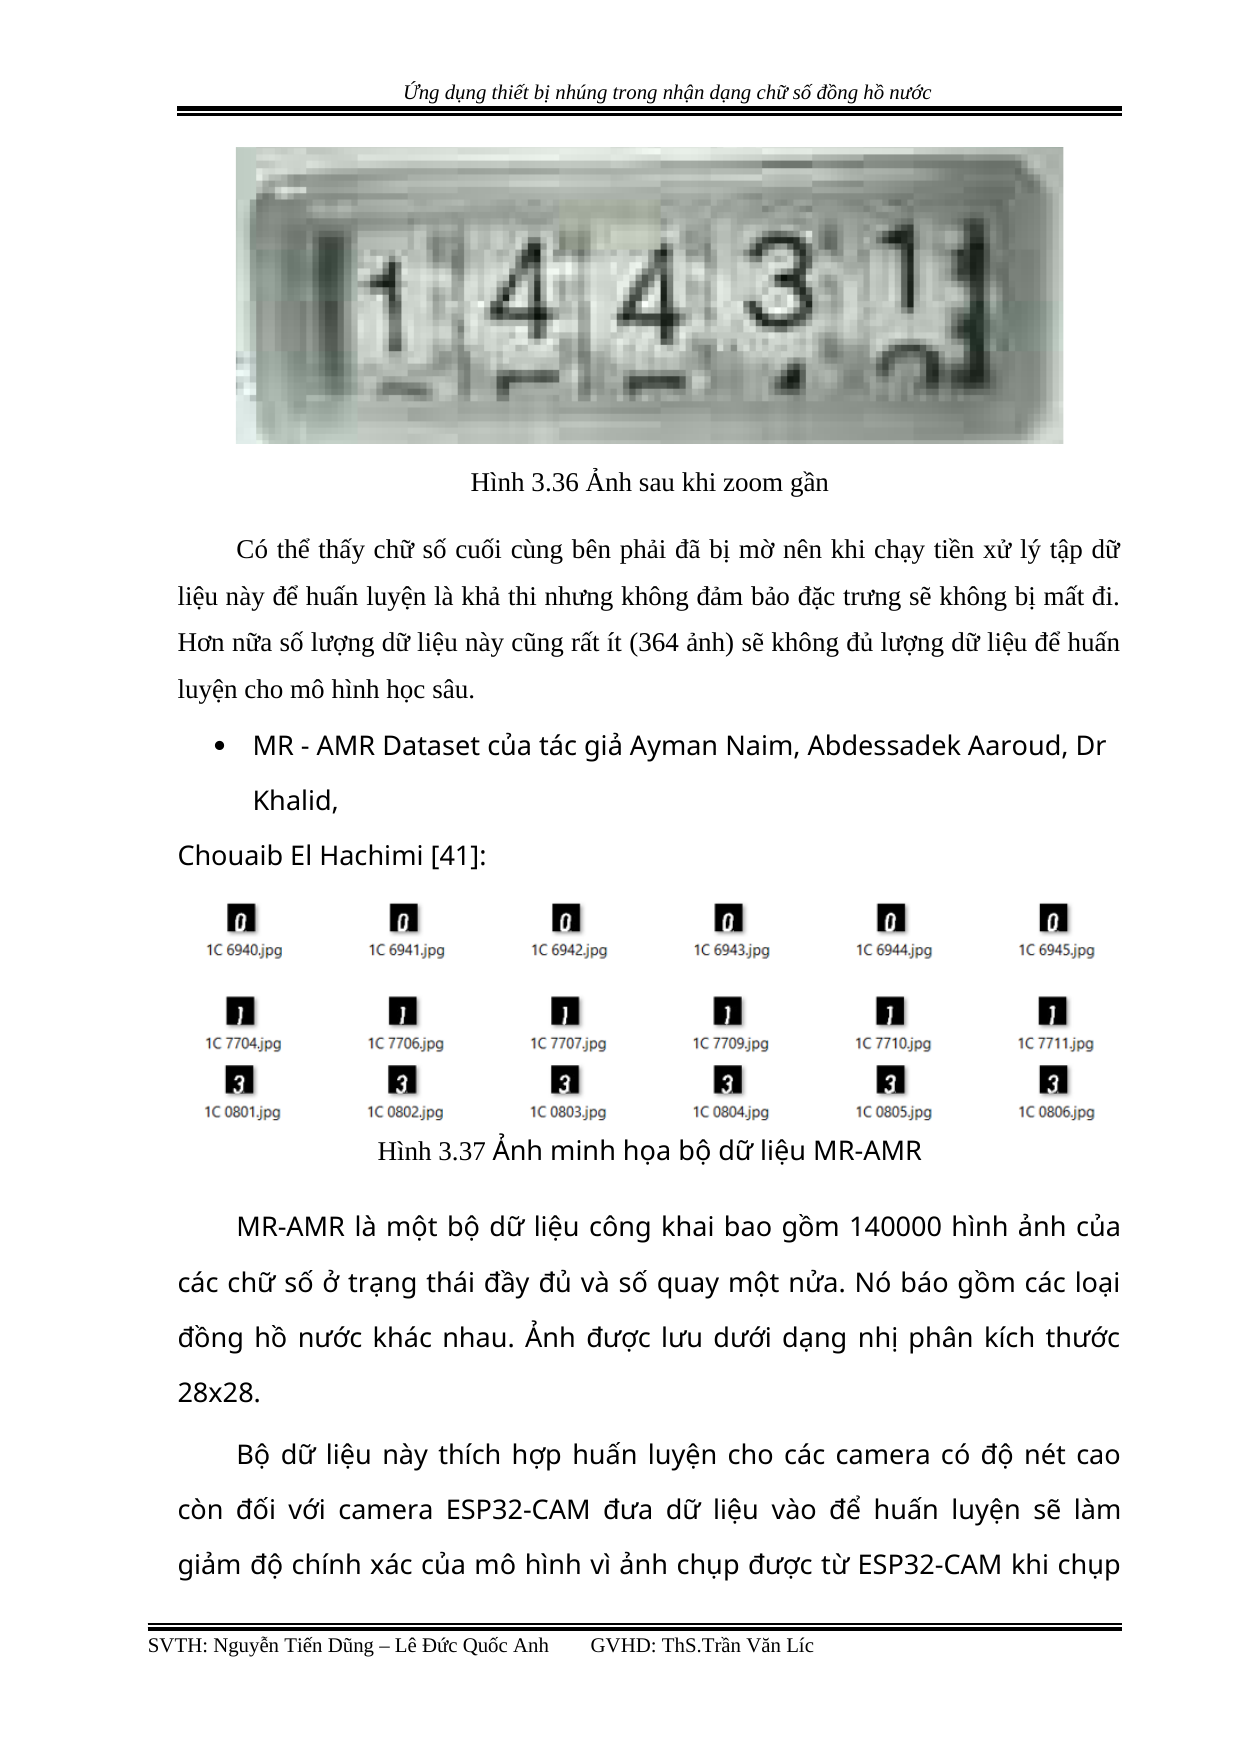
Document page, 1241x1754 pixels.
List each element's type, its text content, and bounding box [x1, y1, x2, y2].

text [177, 1435, 1122, 1583]
picture [202, 898, 1097, 1126]
text Có thể thấy chữ số cuối cùng bên phải đã bị mờ nên khi chạy tiền xử lý tập dữ liệu này để huấn luyện là khả thi nhưng không đảm bảo đặc trưng sẽ không bị mất đi. Hơn nữa số lượng dữ liệu này cũng rất ít (364 ảnh) sẽ không đủ lượng dữ liệu để huấn luyện cho mô hình học sâu. [177, 533, 1122, 704]
text Chouaib El Hachimi : [177, 837, 1122, 874]
picture [235, 147, 1064, 444]
list MR - AMR Dataset của tác giả Ayman Naim, Abdessadek Aaroud, Dr Khalid, [215, 726, 1122, 818]
text MR-AMR là một bộ dữ liệu công khai bao gồm 140000 hình ảnh của các chữ số ở trạng thái đầy đủ và số quay một nửa. Nó báo gồm các loại đồng hồ nước khác nhau. Ảnh được lưu dưới dạng nhị phân kích thước 28x28. [177, 1208, 1122, 1411]
